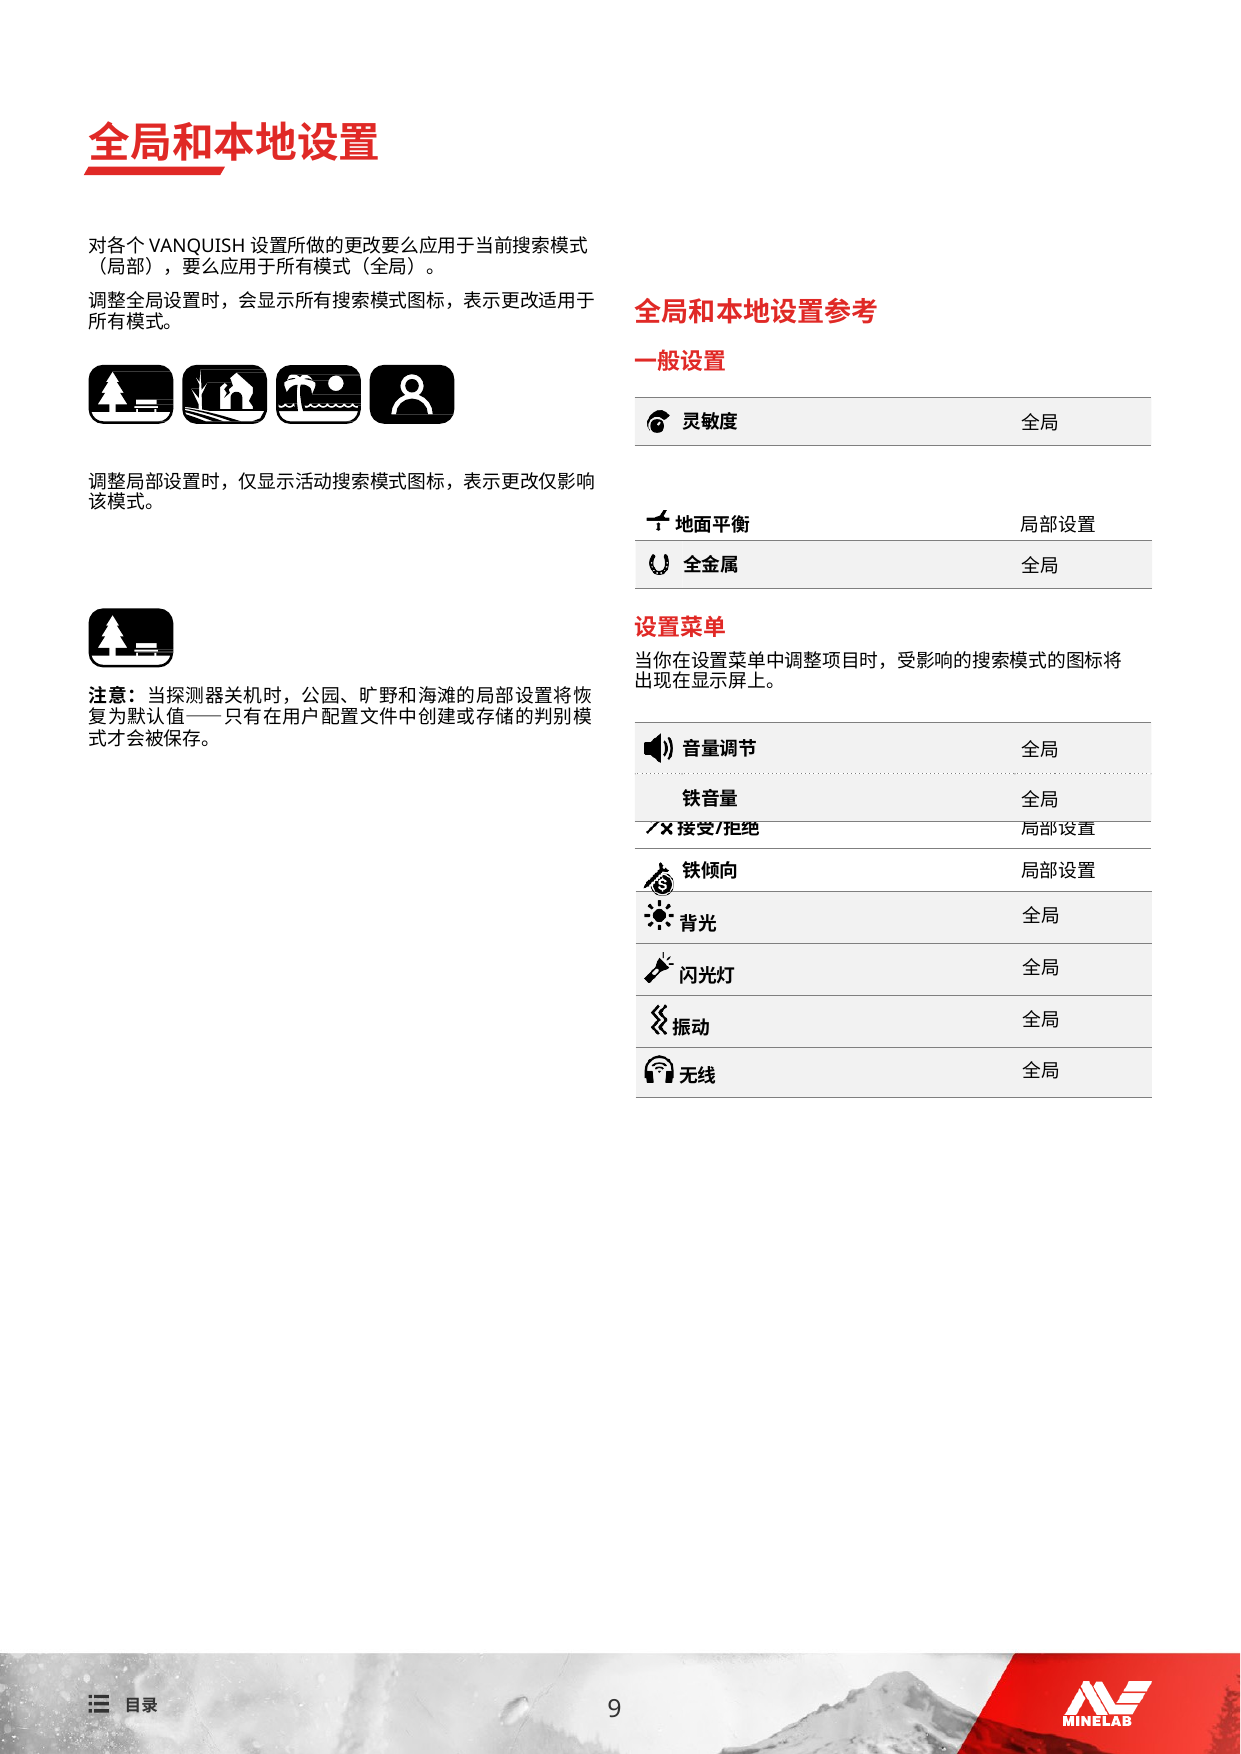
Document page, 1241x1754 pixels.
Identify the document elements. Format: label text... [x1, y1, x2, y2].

table_header 背光 [636, 892, 880, 943]
text 注意：当探测器关机时，公园、旷野和海滩的局部设置将恢复为默认值——只有在用户配置文件中创建或存储的判别模式才会被保存。 [88, 685, 593, 750]
picture [644, 733, 673, 763]
picture [643, 862, 674, 896]
table_cell 无线 [636, 1048, 880, 1097]
text 接受/拒绝 局部设置 [644, 807, 1166, 840]
picture [646, 510, 670, 531]
table_header 全局 [880, 892, 1152, 943]
text 当你在设置菜单中调整项目时，受影响的搜索模式的图标将出现在显示屏上。 [634, 650, 1137, 693]
picture [644, 822, 673, 835]
picture [0, 1649, 1241, 1754]
text 对各个 VANQUISH 设置所做的更改要么应用于当前搜索模式（局部），要么应用于所有模式（全局）。 [88, 235, 600, 279]
text 地面平衡 局部设置 [647, 509, 1166, 541]
subtitle 一般设置 [634, 343, 1166, 376]
text 调整全局设置时，会显示所有搜索模式图标，表示更改适用于所有模式。 [88, 291, 600, 334]
table_cell 全局 [880, 996, 1152, 1047]
table_cell 振动 [636, 996, 880, 1047]
subtitle 全局和本地设置 [88, 104, 1166, 171]
picture [647, 410, 670, 433]
subtitle 设置菜单 [634, 609, 1166, 642]
picture [649, 554, 669, 575]
picture [650, 1004, 668, 1035]
table_cell 全局 [880, 944, 1152, 995]
text 铁倾向 局部设置 [682, 855, 1166, 882]
text 调整局部设置时，仅显示活动搜索模式图标，表示更改仅影响该模式。 [88, 471, 595, 514]
picture [644, 900, 674, 930]
table_cell 全局 [880, 1048, 1152, 1097]
picture [644, 952, 674, 983]
subtitle 全局和本地设置参考 [634, 290, 1166, 329]
picture [644, 1055, 674, 1083]
table_cell 闪光灯 [636, 944, 880, 995]
